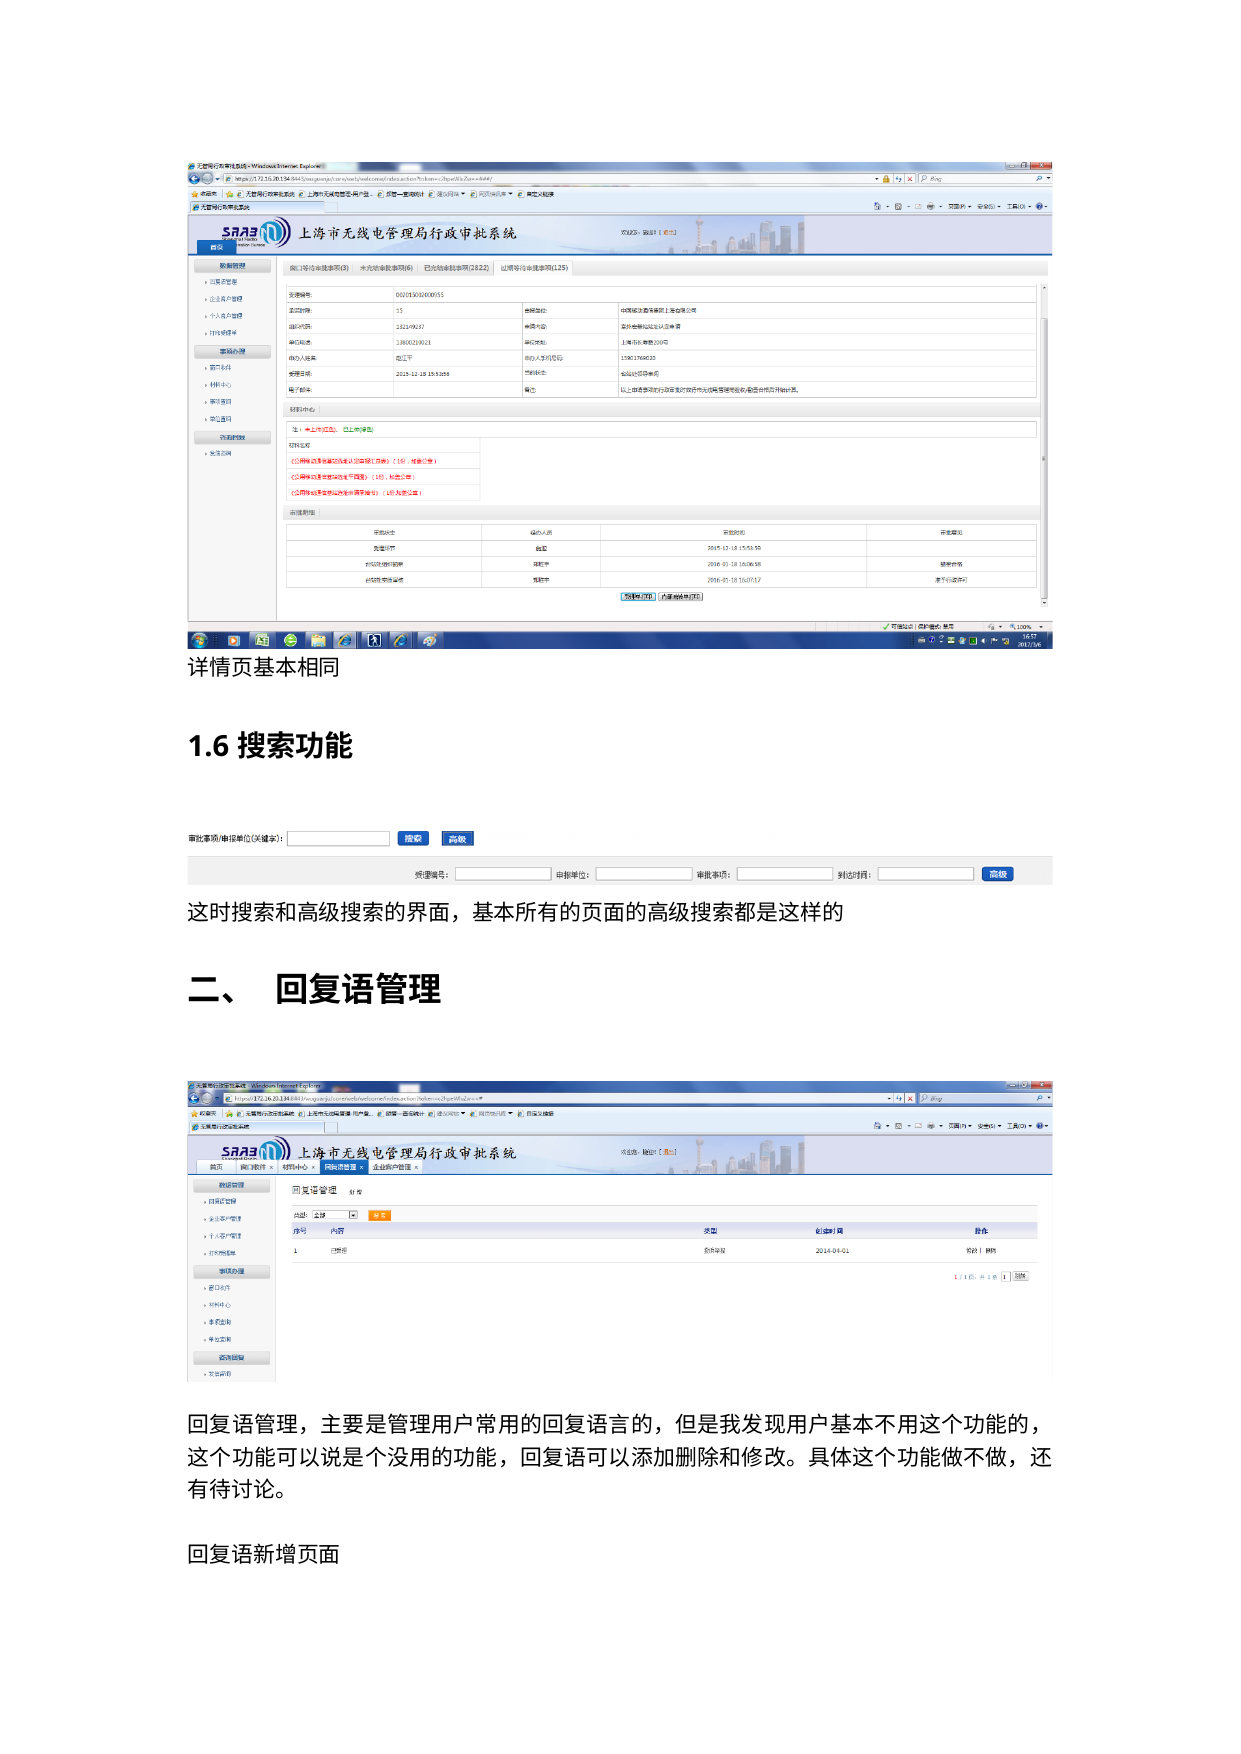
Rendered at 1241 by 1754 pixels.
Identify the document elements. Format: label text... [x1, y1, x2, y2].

text 这时搜索和高级搜索的界面，基本所有的页面的高级搜索都是这样的 [187, 895, 1053, 927]
text 详情页基本相同 [187, 649, 1053, 682]
picture [187, 830, 1053, 885]
picture [187, 1081, 1053, 1382]
subtitle 回复语管理 [187, 954, 1053, 1019]
text 回复语新增页面 [187, 1537, 1053, 1569]
subtitle 1.6 搜索功能 [187, 711, 1053, 776]
text 回复语管理，主要是管理用户常用的回复语言的，但是我发现用户基本不用这个功能的，这个功能可以说是个没用的功能，回复语可以添加删除和修改。具体这个功能做不做，还有待讨论。 [187, 1407, 1053, 1504]
picture [187, 162, 1053, 649]
